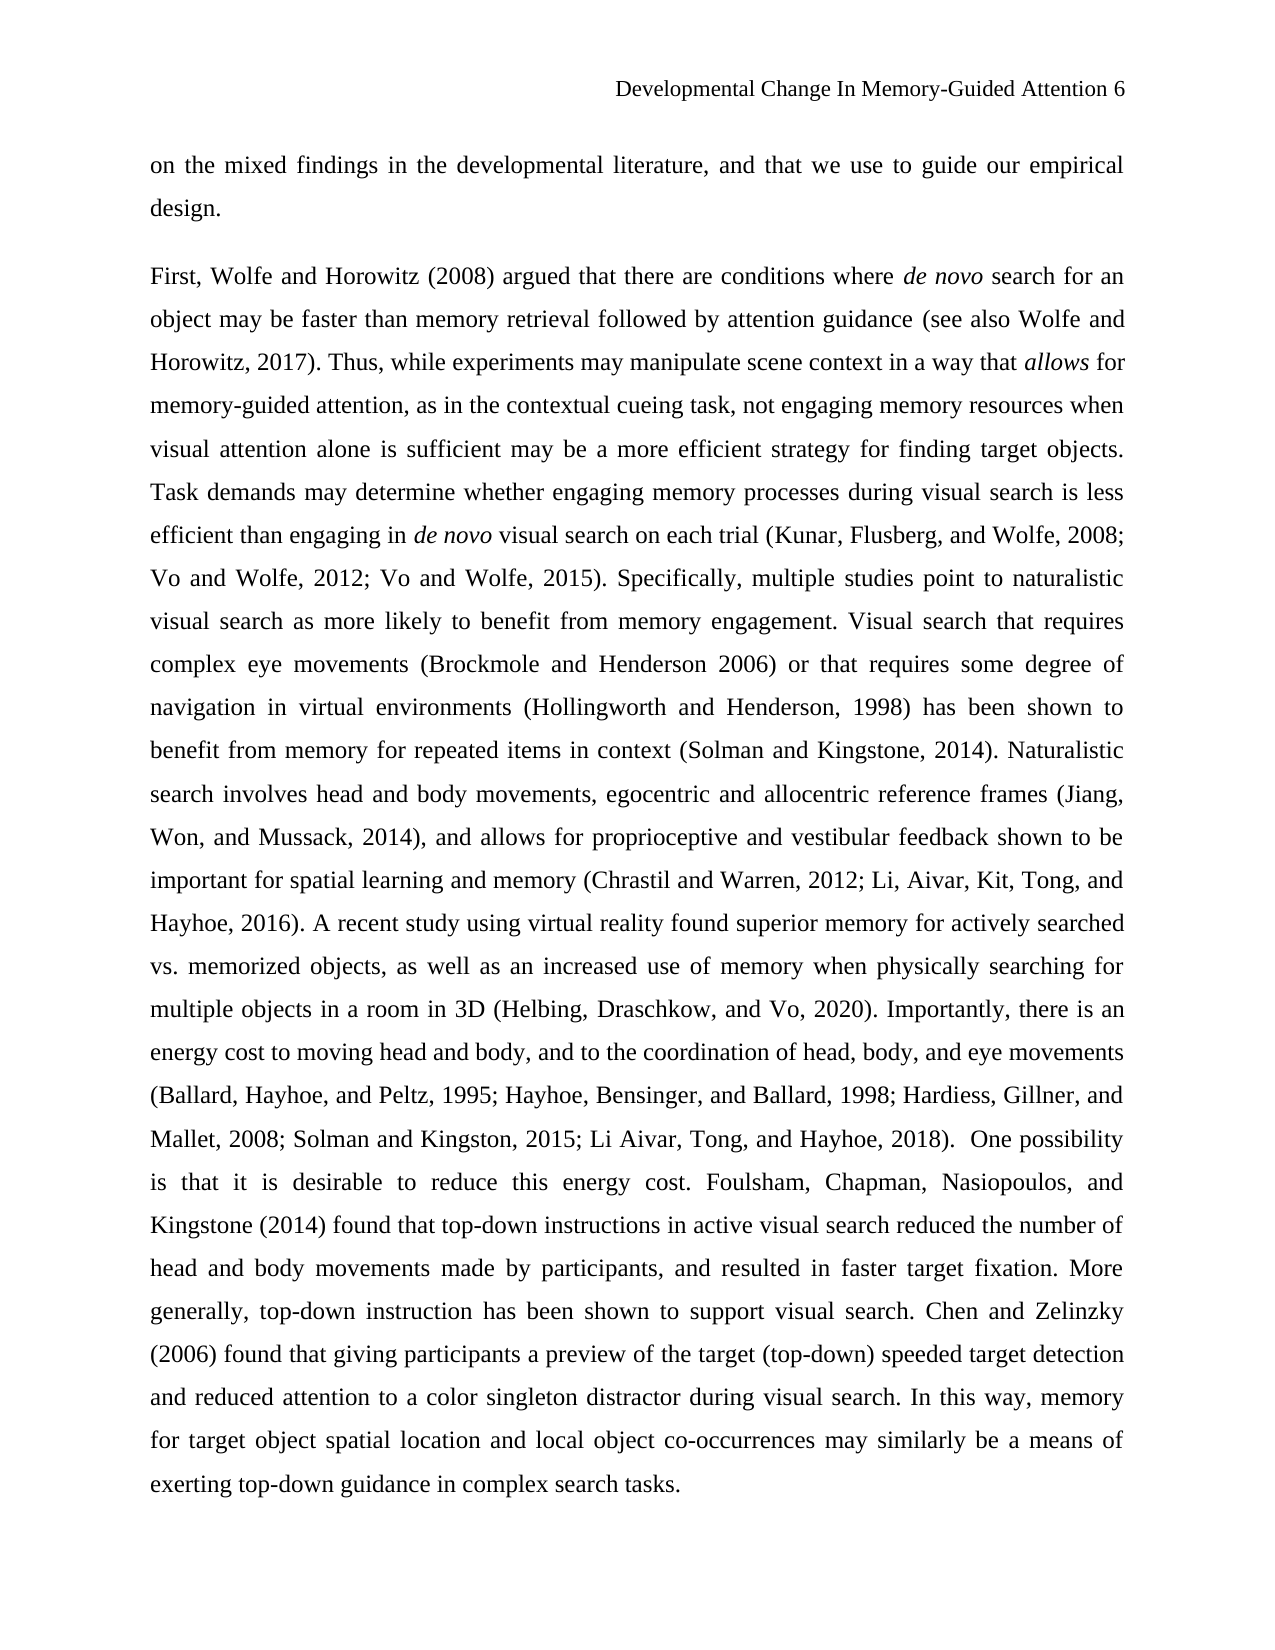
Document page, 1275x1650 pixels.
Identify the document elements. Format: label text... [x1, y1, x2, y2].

text First, (20) argued that there are conditions where de novo search for an object may be faster than memory retrieval followed by attention guidance. Thus, while experiments may manipulate scene context in a way that allows for memory-guided attention, as in the contextual cueing task, not engaging memory resources when visual attention alone is sufficient may be a more efficient strategy for finding target objects. Task demands may determine whether engaging memory processes during visual search is less efficient than engaging in de novo visual search on each trial ( Vo and Wolfe, 2012; Vo and Wolfe, 2015). Specifically, multiple studies point to naturalistic visual search as more likely to benefit from memory engagement. Visual search that requires complex eye movements (Brockmole and Henderson 2006) or that requires some degree of navigation in virtual environments (Hollingworth and Henderson, 1998) has been shown to benefit from memory for repeated items in context (Solman and Kingstone, 2014). Naturalistic search involves head and body movements, egocentric and allocentric reference frames (Jiang, Won, and Mussack, 2014), and allows for proprioceptive and vestibular feedback shown to be important for spatial learning and memory (Chrastil and Warren, 2012; Li, Aivar, Kit, Tong, and Hayhoe, 2016). Importantly, there is an energy cost to moving head and body, and to the coordination of head, body, and eye movements (Ballard, Hayhoe, and Peltz, 1995; Hayhoe, Bensinger, and Ballard, 1998; Hardiess, Gillner, and Mallet, 2008; Solman and Kingston, 2015; Li Aivar, Tong, and Hayhoe, 2018). One possibility is that it is desirable to reduce this energy cost. Foulsham, Chapman, Nasiopoulos, and Kingstone (2014) found that top-down instructions in active visual search reduced the number of head and body movements made by participants, and resulted in faster target fixation. More generally, top-down instruction has been shown to support visual search. Chen and Zelinzky (2006) found that giving participants a preview of the target (top-down) speeded target detection and reduced attention to a color singleton distractor during visual search. In this way, memory for target object spatial location and local object co-occurrences may similarly be a means of exerting top-down guidance in complex search tasks. [150, 261, 1125, 1497]
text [150, 150, 1125, 222]
